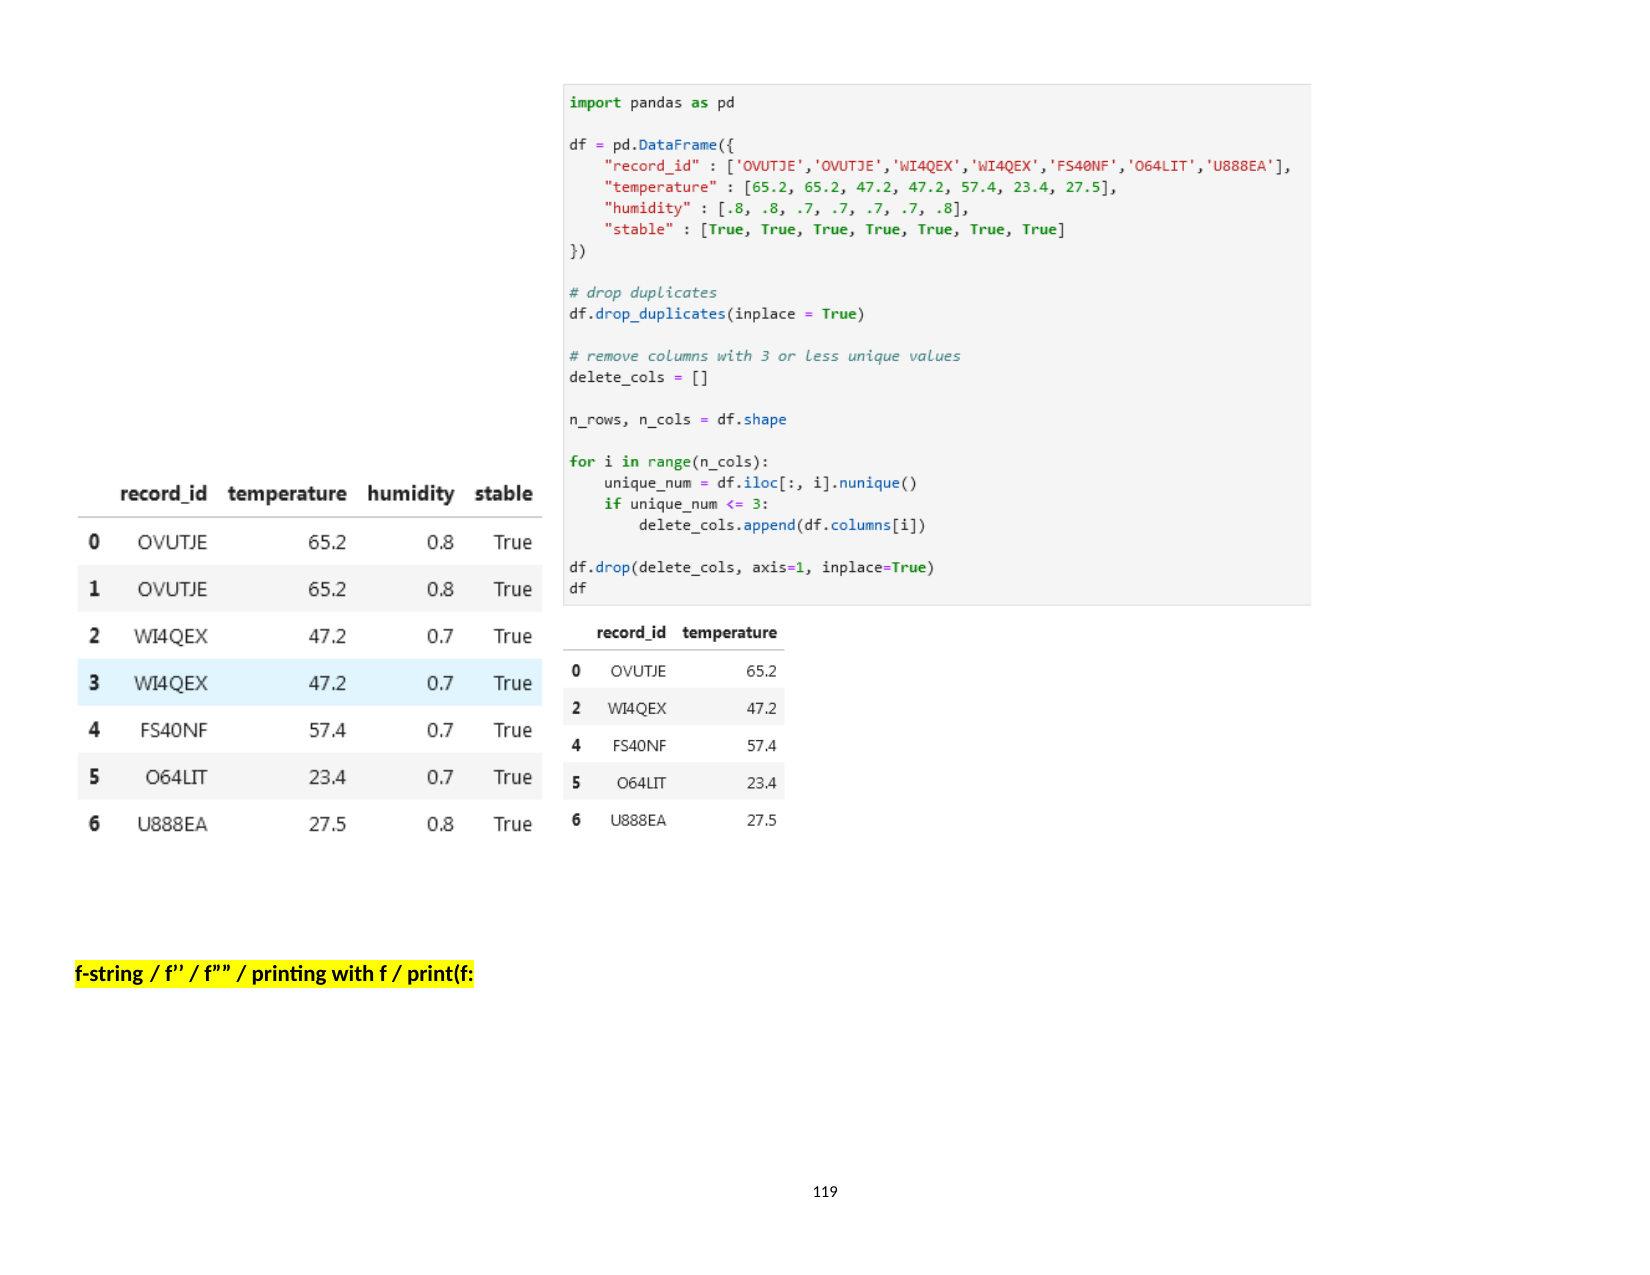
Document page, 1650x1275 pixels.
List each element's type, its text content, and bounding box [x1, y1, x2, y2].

picture [75, 75, 1312, 847]
text f-string / f’’ / f”” / printing with f / print(f: [75, 959, 1575, 988]
